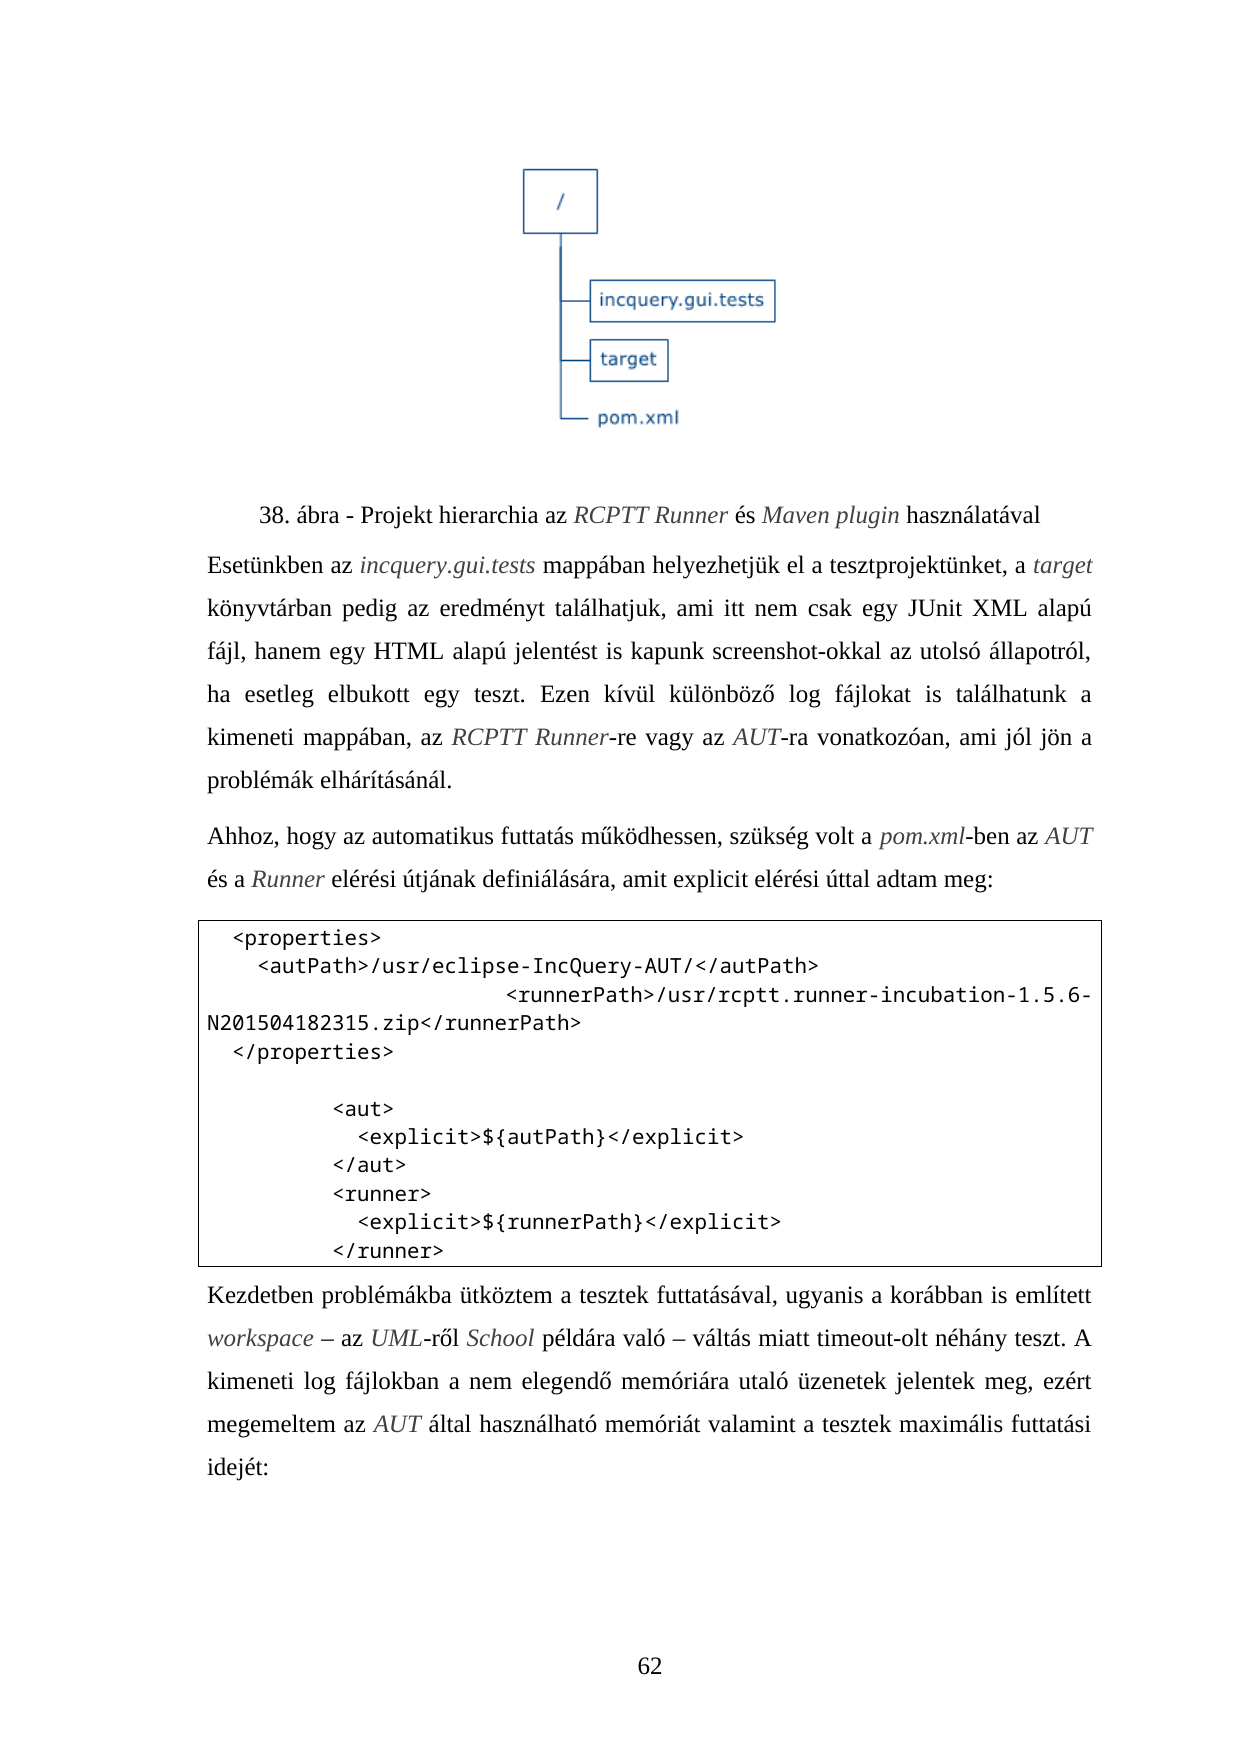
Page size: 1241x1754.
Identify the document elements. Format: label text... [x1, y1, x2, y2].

text </properties> [207, 1037, 1092, 1065]
text <runnerPath>/usr/rcptt.runner-incubation-1.5.6-N201504182315.zip</runnerPath> [207, 980, 1092, 1037]
text <runner> [207, 1179, 1092, 1207]
text Ahhoz, hogy az automatikus futtatás működhessen, szükség volt a pom.xml-ben az AUT és a Runner elérési útjának definiálására, amit explicit elérési úttal adtam meg: [207, 821, 1092, 893]
text <autPath>/usr/eclipse-IncQuery-AUT/</autPath> [207, 951, 1092, 980]
text 38. ábra - Projekt hierarchia az RCPTT Runner és Maven plugin használatával [207, 500, 1092, 529]
text <explicit>${runnerPath}</explicit> [207, 1207, 1092, 1233]
text </aut> [207, 1151, 1092, 1179]
text <aut> [207, 1094, 1092, 1122]
text <explicit>${autPath}</explicit> [207, 1122, 1092, 1151]
text Esetünkben az incquery.gui.tests mappában helyezhetjük el a tesztprojektünket, a target könyvtárban pedig az eredményt találhatjuk, ami itt nem csak egy JUnit XML alapú fájl, hanem egy HTML alapú jelentést is kapunk screenshot-okkal az utolsó állapotról, ha esetleg elbukott egy teszt. Ezen kívül különböző log fájlokat is találhatunk a kimeneti mappában, az RCPTT Runner-re vagy az AUT-ra vonatkozóan, ami jól jön a problémák elhárításánál. [207, 550, 1092, 794]
text Kezdetben problémákba ütköztem a tesztek futtatásával, ugyanis a korábban is említett workspace – az UML-ről School példára való – váltás miatt timeout-olt néhány teszt. A kimeneti log fájlokban a nem elegendő memóriára utaló üzenetek jelentek meg, ezért megemeltem az AUT által használható memóriát valamint a tesztek maximális futtatási idejét: [207, 1280, 1092, 1481]
picture [502, 147, 798, 461]
text <properties> [199, 921, 1101, 951]
text </runner> [199, 1233, 1101, 1266]
